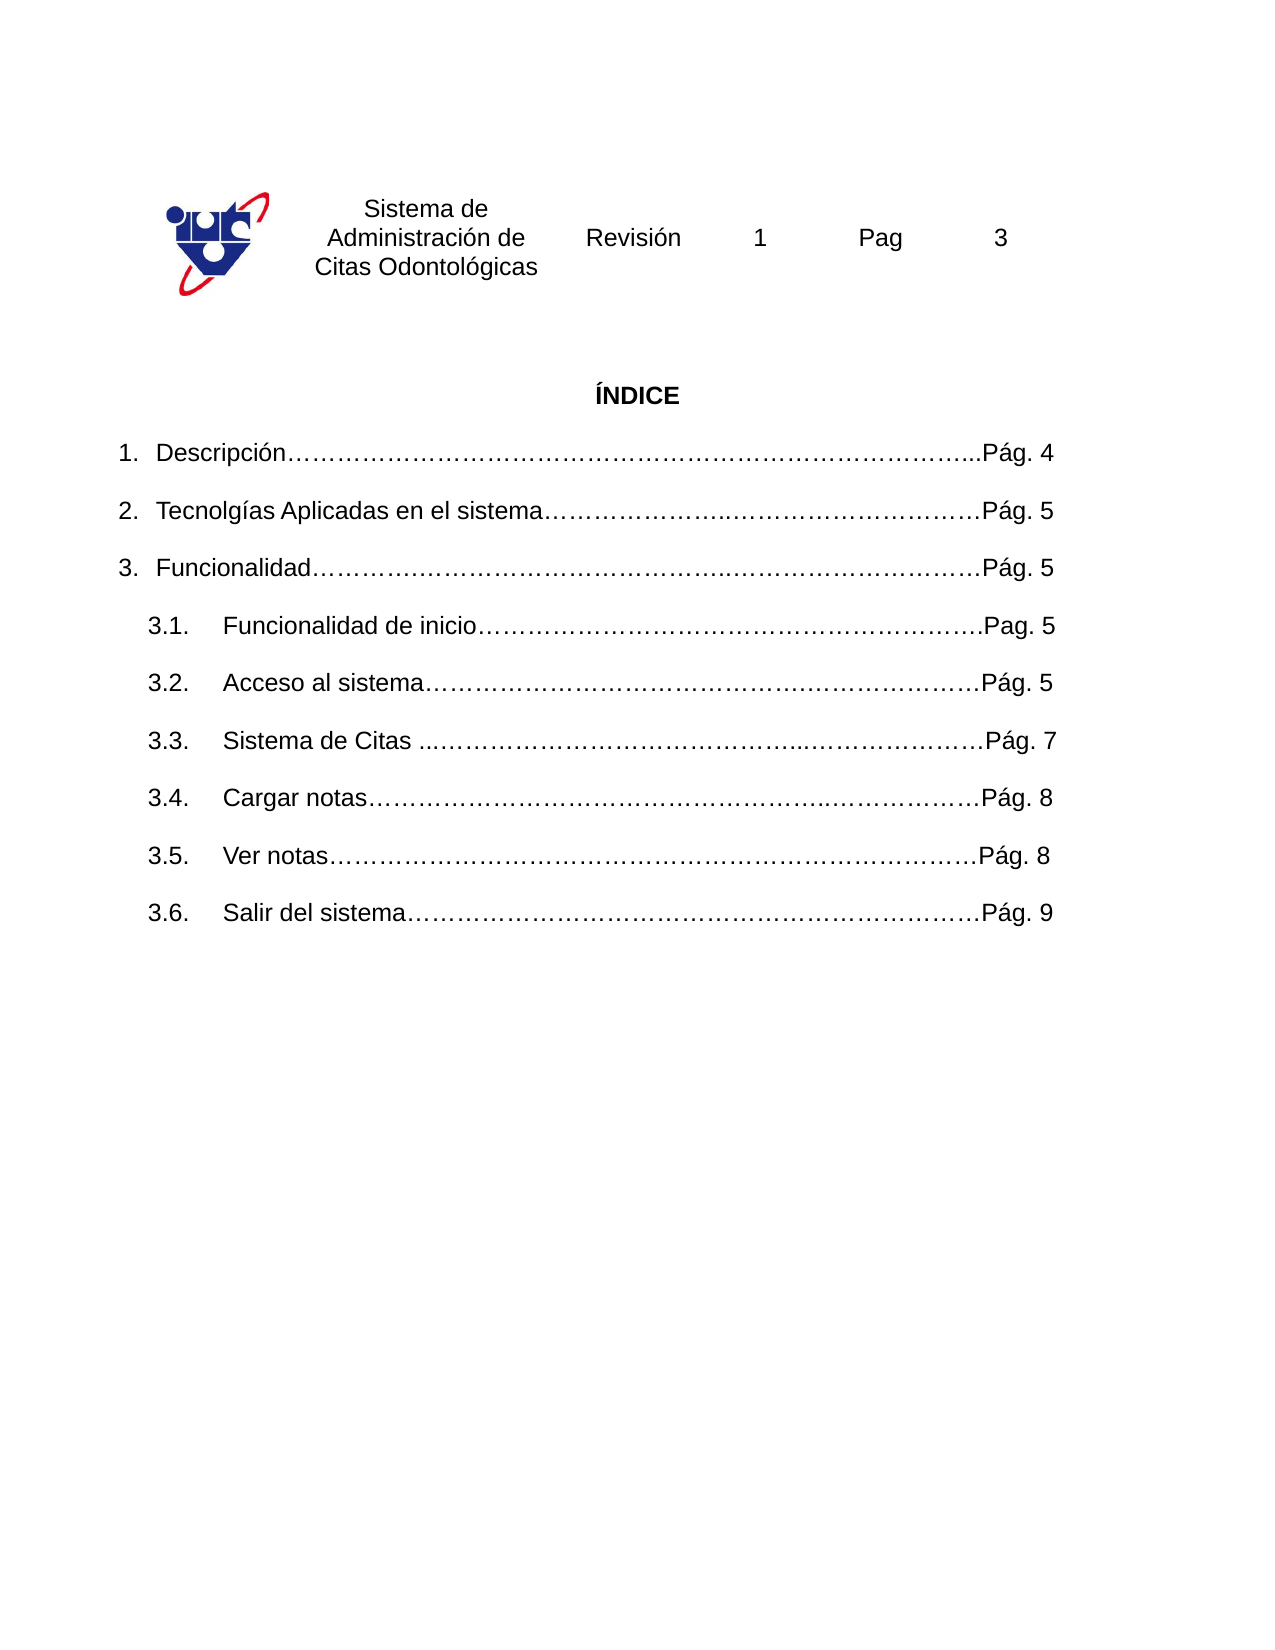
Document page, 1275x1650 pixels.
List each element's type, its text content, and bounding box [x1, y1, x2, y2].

text ÍNDICE [118, 381, 1157, 409]
picture [166, 192, 270, 296]
list Tecnolgías Aplicadas en el sistema…………………..…………………………Pág. 5 [118, 496, 1157, 524]
table_header [106, 166, 285, 323]
list Cargar notas………………………………………………..………………Pág. 8 [148, 783, 1157, 812]
table_header Revisión [568, 166, 700, 323]
list Acceso al sistema……………………………………….…………………Pág. 5 [148, 668, 1157, 697]
list Ver notas……………………………………………………………………Pág. 8 [148, 841, 1157, 869]
table_header Pag [820, 166, 941, 323]
list Salir del sistema……………………………………………………………Pág. 9 [148, 898, 1157, 927]
list Funcionalidad de inicio…………………………………………………….Pag. 5 [148, 611, 1157, 639]
list Sistema de Citas ...……………………………………...…………………Pág. 7 [148, 726, 1157, 754]
table_header Sistema de Administración de Citas Odontológicas [285, 166, 567, 323]
table_header 3 [941, 166, 1061, 323]
list Funcionalidad………….………………………………..…………………………Pág. 5 [118, 553, 1157, 582]
table_header 1 [700, 166, 820, 323]
list Descripción………………………………………………………………………...Pág. 4 [118, 438, 1157, 467]
